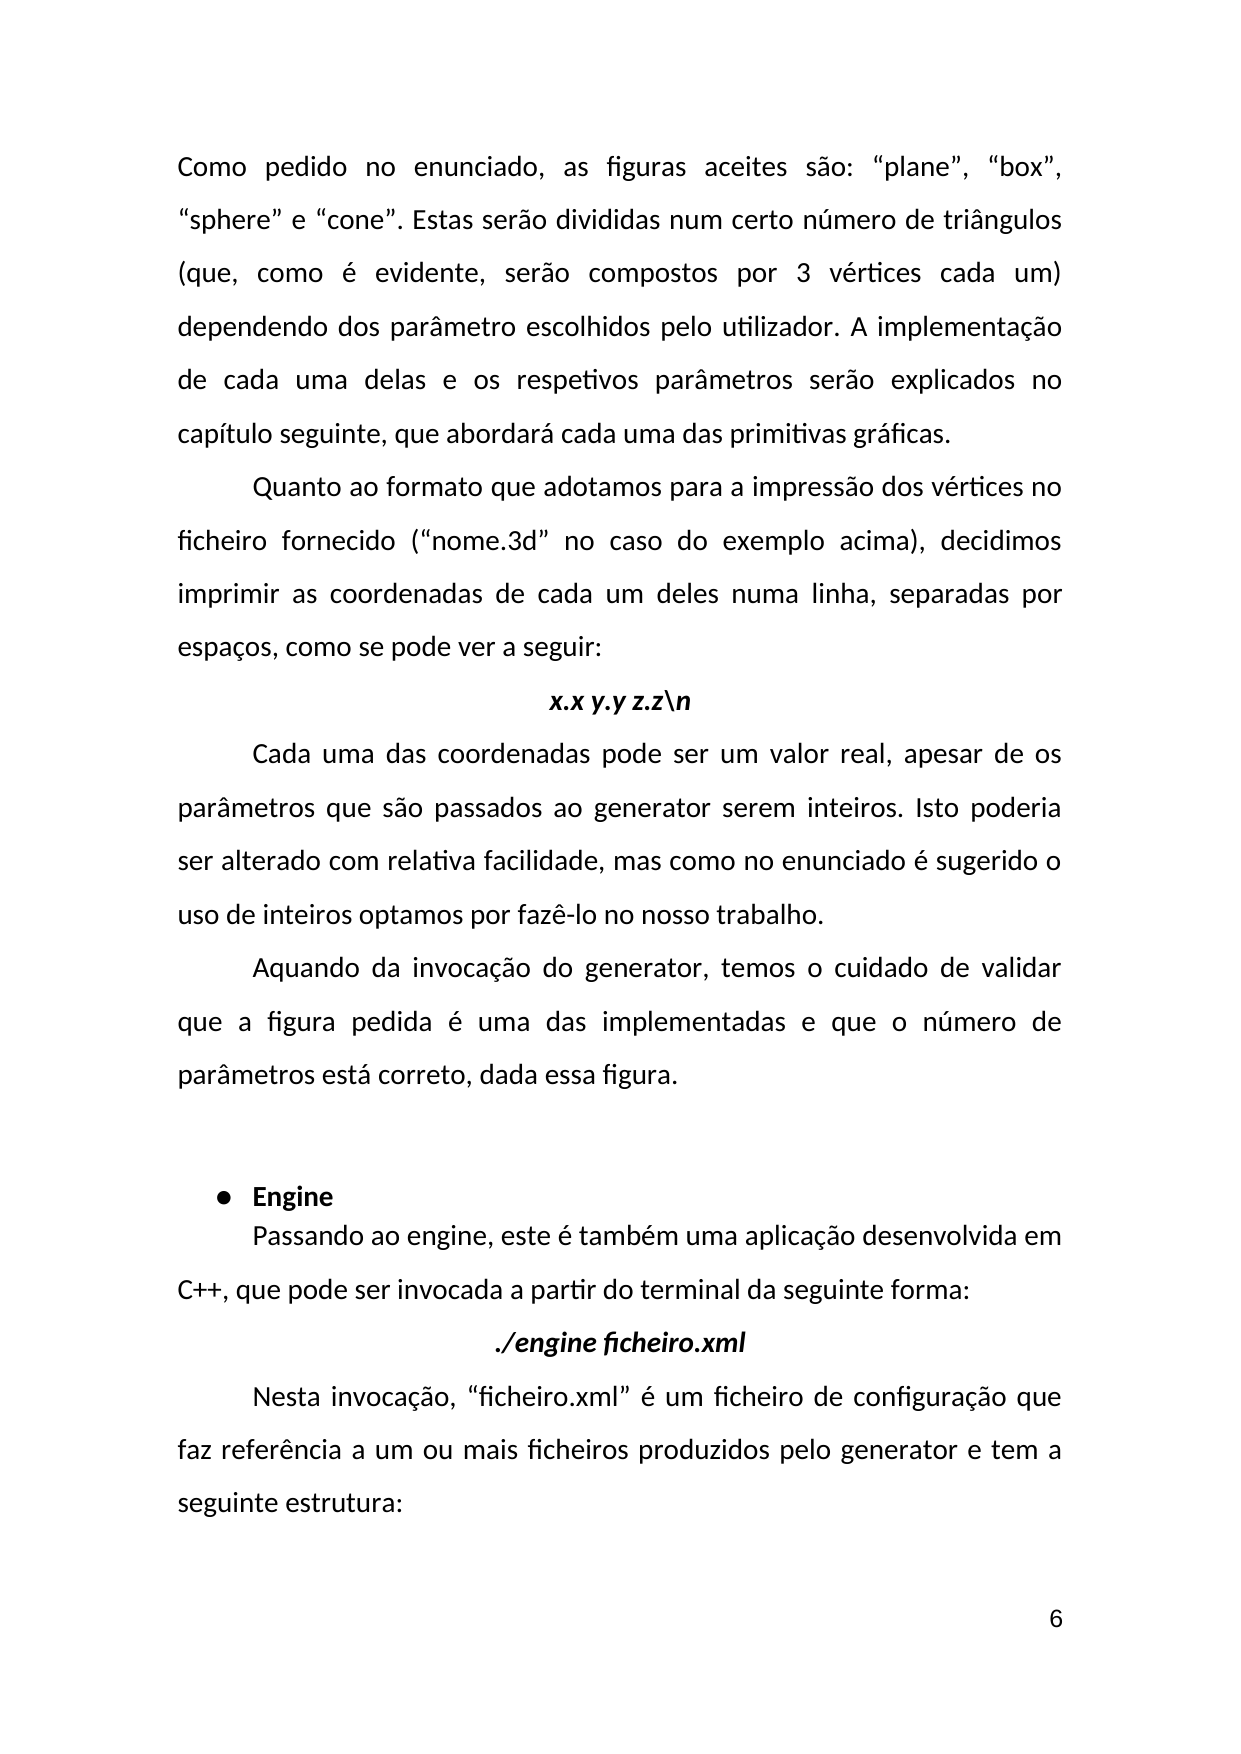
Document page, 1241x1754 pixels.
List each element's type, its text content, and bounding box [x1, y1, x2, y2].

text Passando ao engine, este é também uma aplicação desenvolvida em C++, que pode ser invocada a partir do terminal da seguinte forma: [177, 1217, 1063, 1306]
text Aquando da invocação do generator, temos o cuidado de validar que a figura pedida é uma das implementadas e que o número de parâmetros está correto, dada essa figura. [177, 949, 1063, 1092]
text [177, 148, 1063, 450]
text Quanto ao formato que adotamos para a impressão dos vértices no ficheiro fornecido (“nome.3d” no caso do exemplo acima), decidimos imprimir as coordenadas de cada um deles numa linha, separadas por espaços, como se pode ver a seguir: [177, 468, 1063, 664]
text x.x y.y z.z\n [177, 682, 1063, 718]
text ./engine ficheiro.xml [177, 1324, 1063, 1360]
text Cada uma das coordenadas pode ser um valor real, apesar de os parâmetros que são passados ao generator serem inteiros. Isto poderia ser alterado com relativa facilidade, mas como no enunciado é sugerido o uso de inteiros optamos por fazê-lo no nosso trabalho. [177, 735, 1063, 931]
text Nesta invocação, “ficheiro.xml” é um ficheiro de configuração que faz referência a um ou mais ficheiros produzidos pelo generator e tem a seguinte estrutura: [177, 1378, 1063, 1520]
subtitle Engine [215, 1178, 1063, 1213]
